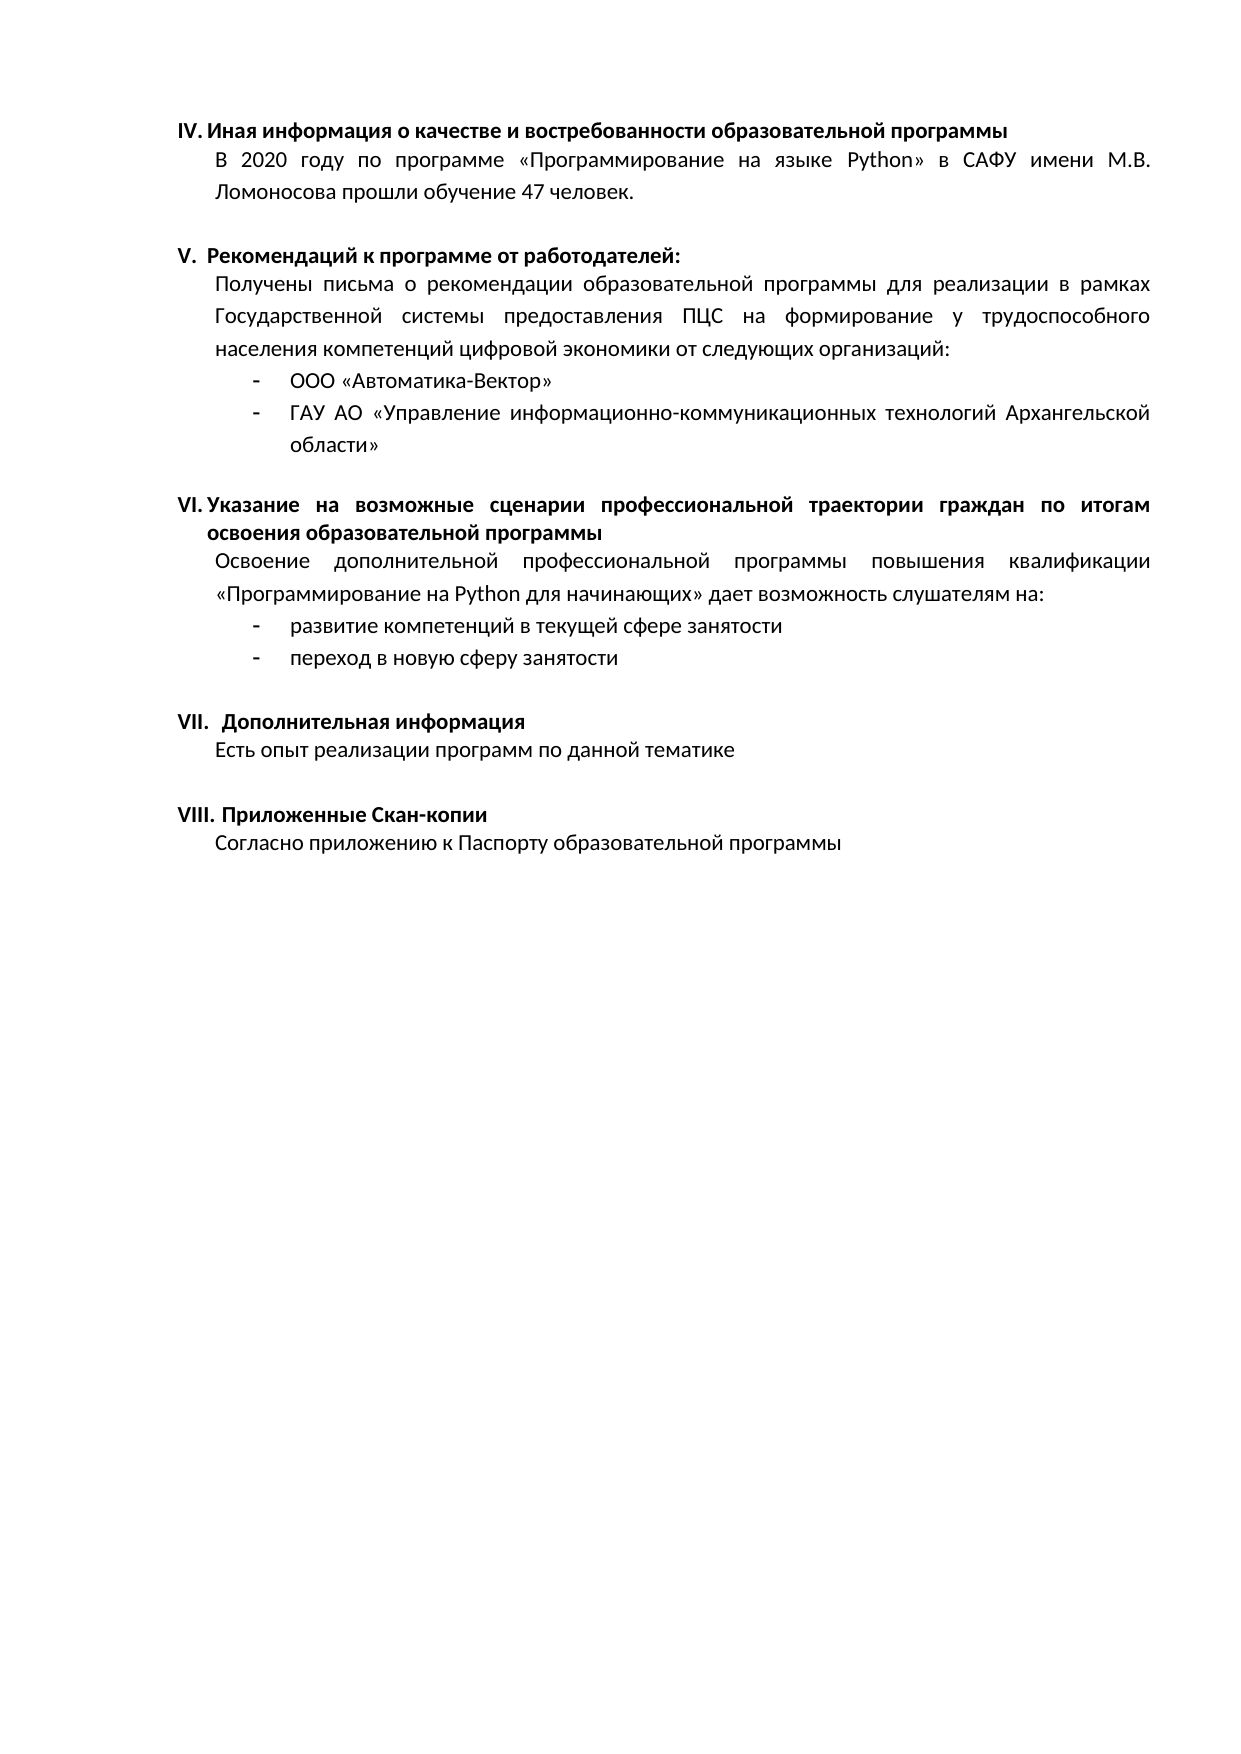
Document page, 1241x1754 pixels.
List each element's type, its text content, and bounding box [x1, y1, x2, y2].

list Есть опыт реализации программ по данной тематике [215, 735, 1152, 763]
list Согласно приложению к Паспорту образовательной программы [215, 828, 1152, 856]
list Иная информация о качестве и востребованности образовательной программы [177, 117, 1152, 145]
list Освоение дополнительной профессиональной программы повышения квалификации «Программирование на Python для начинающих» дает возможность слушателям на: [215, 546, 1152, 607]
list Приложенные Скан-копии [177, 800, 1152, 828]
list Получены письма о рекомендации образовательной программы для реализации в рамках Государственной системы предоставления ПЦС на формирование у трудоспособного населения компетенций цифровой экономики от следующих организаций: [215, 269, 1152, 362]
list развитие компетенций в текущей сфере занятости [252, 611, 1152, 639]
list ГАУ АО «Управление информационно-коммуникационных технологий Архангельской области» [252, 398, 1152, 458]
list Рекомендаций к программе от работодателей: [177, 241, 1152, 269]
list Указание на возможные сценарии профессиональной траектории граждан по итогам освоения образовательной программы [177, 490, 1152, 546]
list ООО «Автоматика-Вектор» [252, 366, 1152, 394]
list В 2020 году по программе «Программирование на языке Python» в САФУ имени М.В. Ломоносова прошли обучение 47 человек. [215, 145, 1152, 205]
list переход в новую сферу занятости [252, 643, 1152, 671]
list Дополнительная информация [177, 707, 1152, 735]
